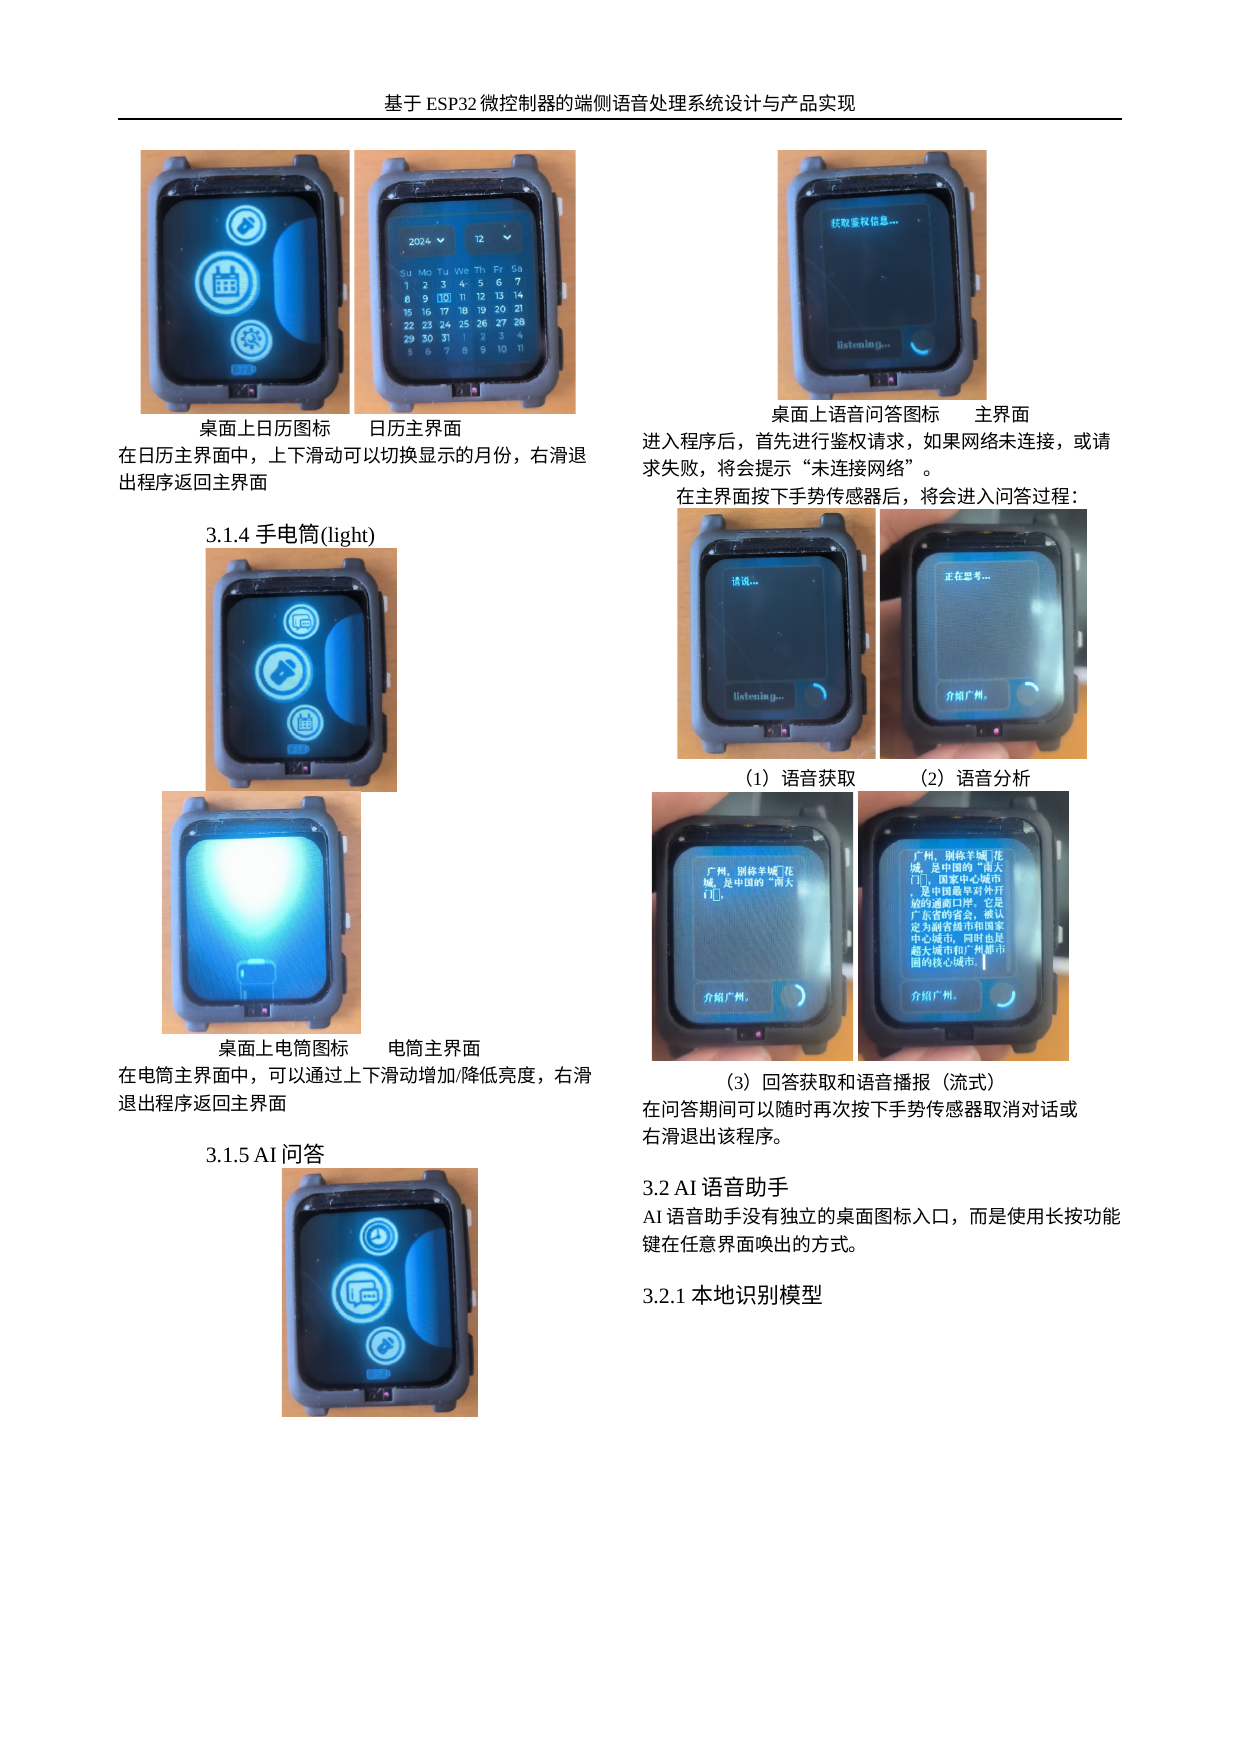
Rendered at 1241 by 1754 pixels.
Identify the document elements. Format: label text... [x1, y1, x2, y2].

text 进入程序后，首先进行鉴权请求，如果网络未连接，或请求失败，将会提示“未连接网络”。 [642, 427, 1122, 481]
picture [161, 548, 397, 1034]
text 桌面上语音问答图标 主界面 [686, 400, 1078, 427]
picture [354, 150, 576, 414]
text 在电筒主界面中，可以通过上下滑动增加/降低亮度，右滑退出程序返回主界面 [118, 1061, 598, 1116]
picture [777, 150, 987, 400]
text AI语音助手没有独立的桌面图标入口，而是使用长按功能键在任意界面唤出的方式。 [642, 1202, 1122, 1256]
list （3）回答获取和语音播报（流式） [642, 1067, 1078, 1094]
list 在问答期间可以随时再次按下手势传感器取消对话或右滑退出该程序。 [642, 1094, 1078, 1149]
picture [140, 150, 350, 414]
text 桌面上日历图标 日历主界面 [162, 413, 554, 441]
text 在日历主界面中，上下滑动可以切换显示的月份，右滑退出程序返回主界面 [118, 441, 598, 495]
text 桌面上电筒图标 电筒主界面 [162, 1034, 554, 1061]
text 3.1.4 手电筒(light) [162, 517, 554, 548]
picture [879, 509, 1087, 759]
picture [651, 792, 854, 1061]
text 3.2 AI语音助手 [642, 1170, 1122, 1202]
picture [858, 791, 1069, 1061]
picture [677, 508, 876, 759]
picture [281, 1168, 478, 1417]
text 3.2.1 本地识别模型 [642, 1278, 1122, 1310]
text 3.1.5 AI问答 [162, 1137, 554, 1169]
